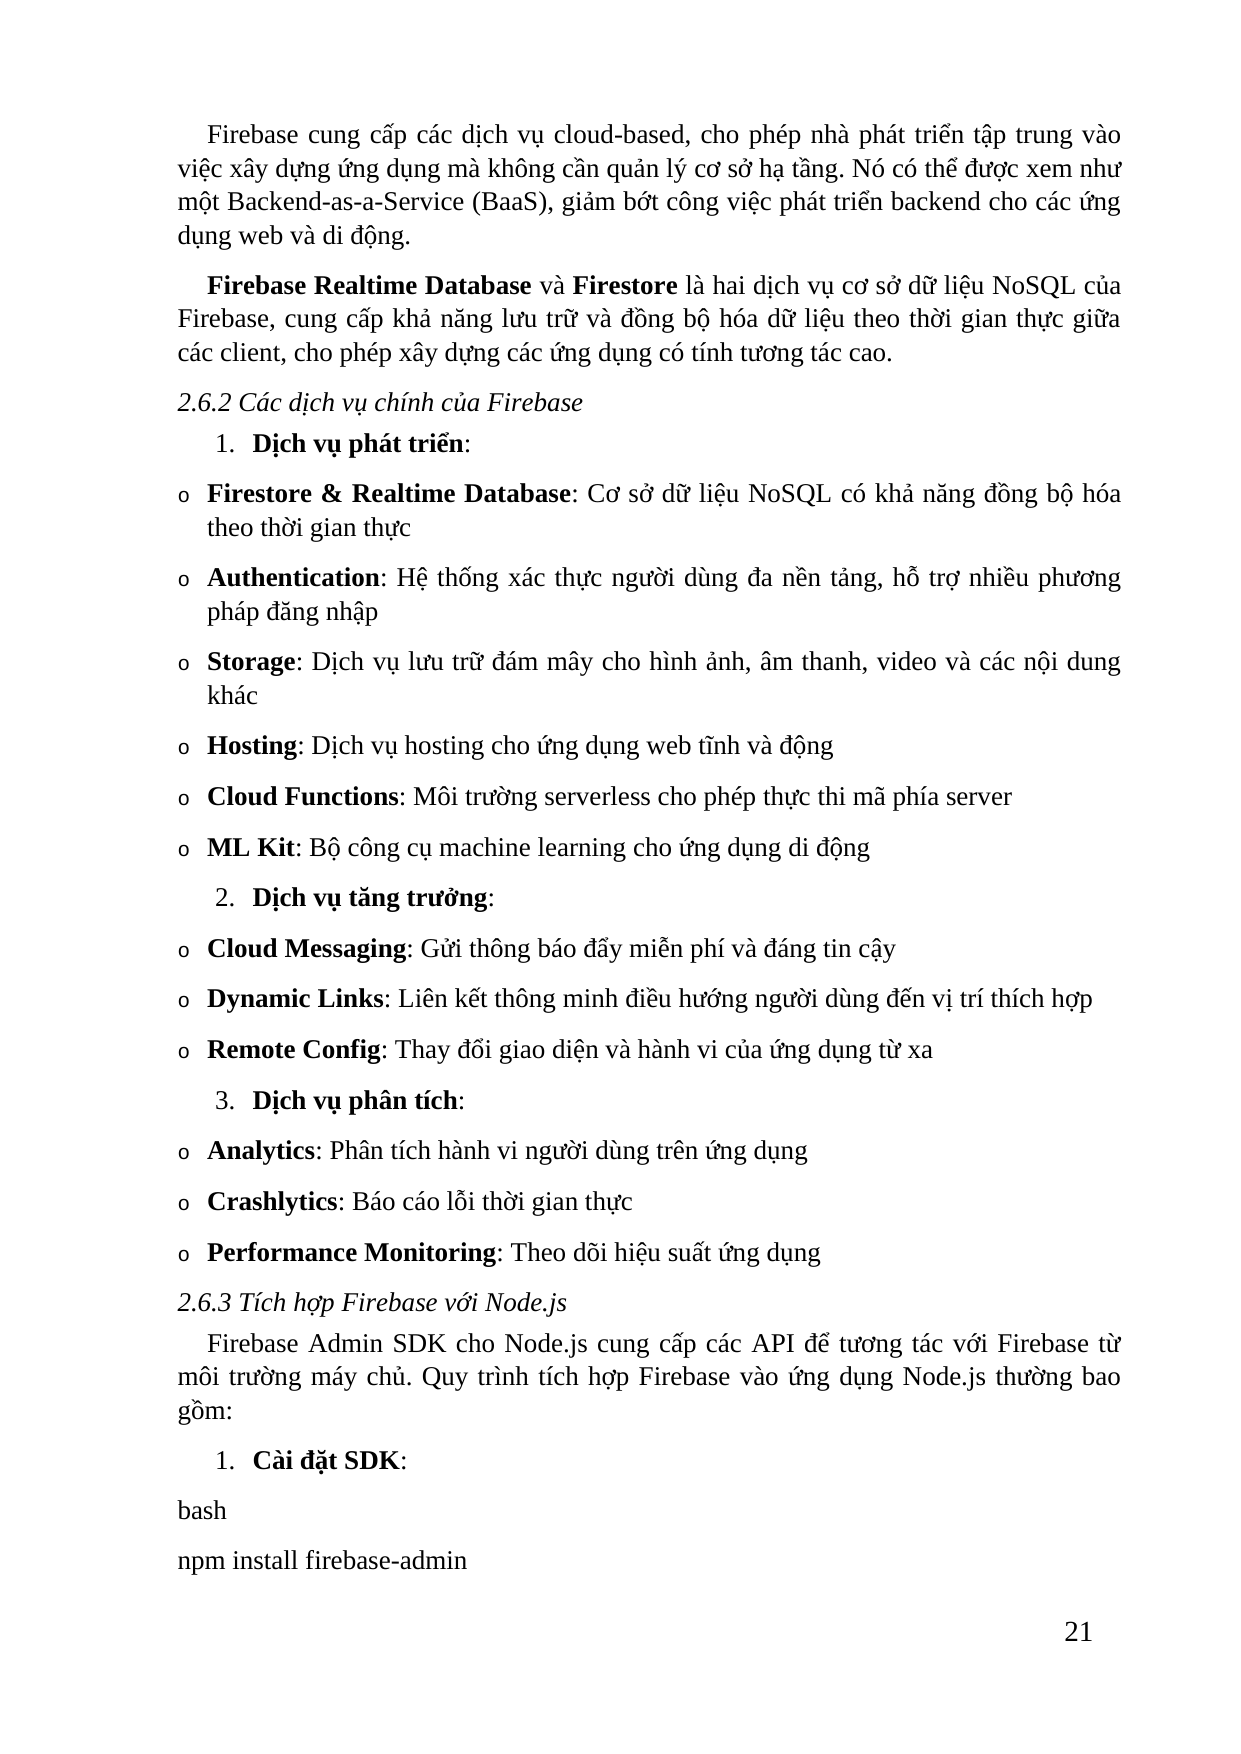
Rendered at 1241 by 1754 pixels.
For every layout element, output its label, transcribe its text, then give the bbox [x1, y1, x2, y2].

list Analytics: Phân tích hành vi người dùng trên ứng dụng [177, 1134, 1122, 1166]
text Firebase Realtime Database và Firestore là hai dịch vụ cơ sở dữ liệu NoSQL của Firebase, cung cấp khả năng lưu trữ và đồng bộ hóa dữ liệu theo thời gian thực giữa các client, cho phép xây dựng các ứng dụng có tính tương tác cao. [177, 269, 1122, 367]
text Firebase Admin SDK cho Node.js cung cấp các API để tương tác với Firebase từ môi trường máy chủ. Quy trình tích hợp Firebase vào ứng dụng Node.js thường bao gồm: [177, 1327, 1122, 1425]
list Hosting: Dịch vụ hosting cho ứng dụng web tĩnh và động [177, 729, 1122, 761]
list Crashlytics: Báo cáo lỗi thời gian thực [177, 1185, 1122, 1216]
list Cloud Functions: Môi trường serverless cho phép thực thi mã phía server [177, 780, 1122, 812]
text Firebase cung cấp các dịch vụ cloud-based, cho phép nhà phát triển tập trung vào việc xây dựng ứng dụng mà không cần quản lý cơ sở hạ tầng. Nó có thể được xem như một Backend-as-a-Service (BaaS), giảm bớt công việc phát triển backend cho các ứng dụng web và di động. [177, 118, 1122, 250]
list Remote Config: Thay đổi giao diện và hành vi của ứng dụng từ xa [177, 1033, 1122, 1065]
list Dịch vụ phát triển: [215, 427, 1122, 458]
subtitle 2.6.3 Tích hợp Firebase với Node.js [177, 1286, 1093, 1317]
list Storage: Dịch vụ lưu trữ đám mây cho hình ảnh, âm thanh, video và các nội dung khác [177, 645, 1122, 710]
list Dịch vụ phân tích: [215, 1084, 1122, 1115]
list Cài đặt SDK: [215, 1444, 1122, 1475]
list Cloud Messaging: Gửi thông báo đẩy miễn phí và đáng tin cậy [177, 932, 1122, 963]
list ML Kit: Bộ công cụ machine learning cho ứng dụng di động [177, 831, 1122, 862]
text bash [177, 1494, 1122, 1525]
text npm install firebase-admin [177, 1544, 1122, 1576]
list Dynamic Links: Liên kết thông minh điều hướng người dùng đến vị trí thích hợp [177, 982, 1122, 1014]
list Firestore & Realtime Database: Cơ sở dữ liệu NoSQL có khả năng đồng bộ hóa theo thời gian thực [177, 477, 1122, 542]
list Authentication: Hệ thống xác thực người dùng đa nền tảng, hỗ trợ nhiều phương pháp đăng nhập [177, 561, 1122, 626]
list Performance Monitoring: Theo dõi hiệu suất ứng dụng [177, 1236, 1122, 1267]
list Dịch vụ tăng trưởng: [215, 882, 1122, 913]
subtitle 2.6.2 Các dịch vụ chính của Firebase [177, 386, 1093, 417]
